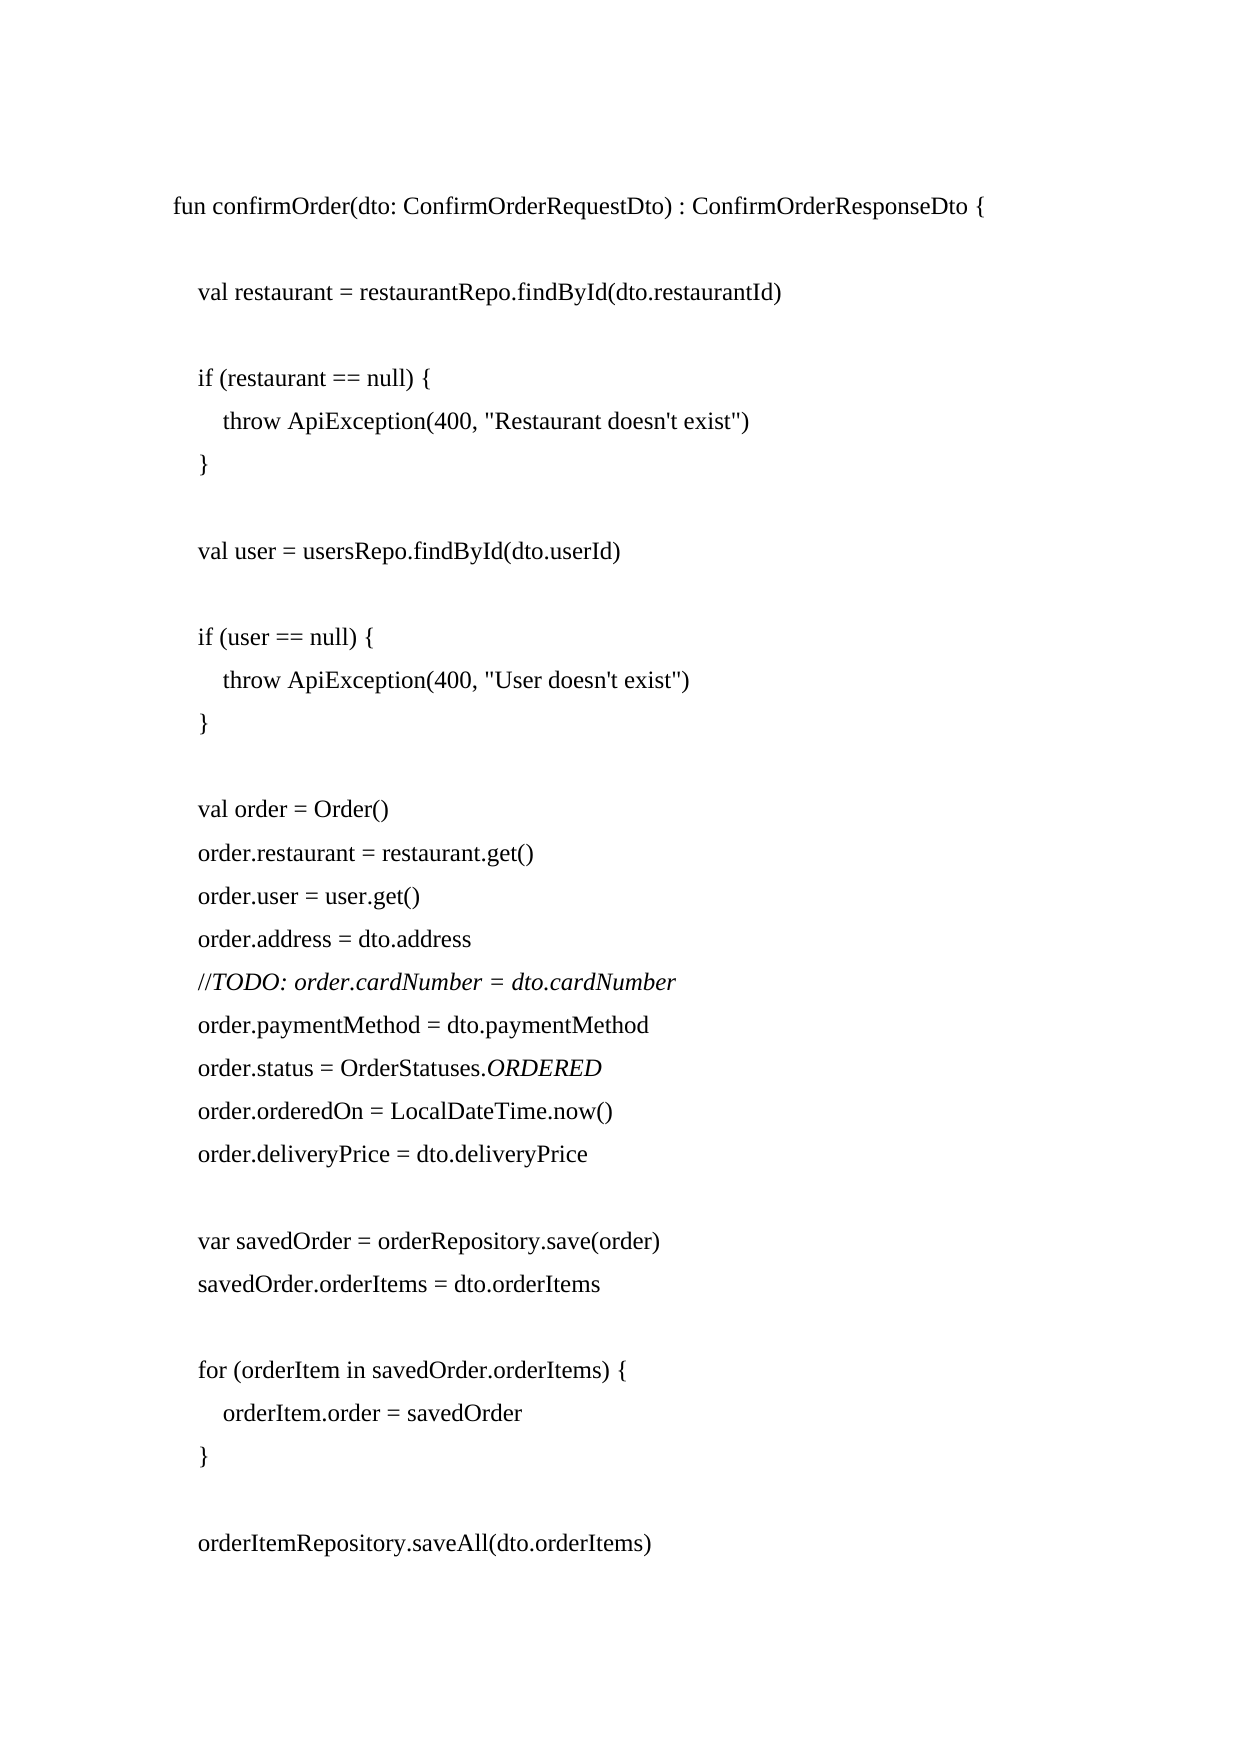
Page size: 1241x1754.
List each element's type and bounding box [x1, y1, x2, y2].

text [148, 148, 1093, 1599]
